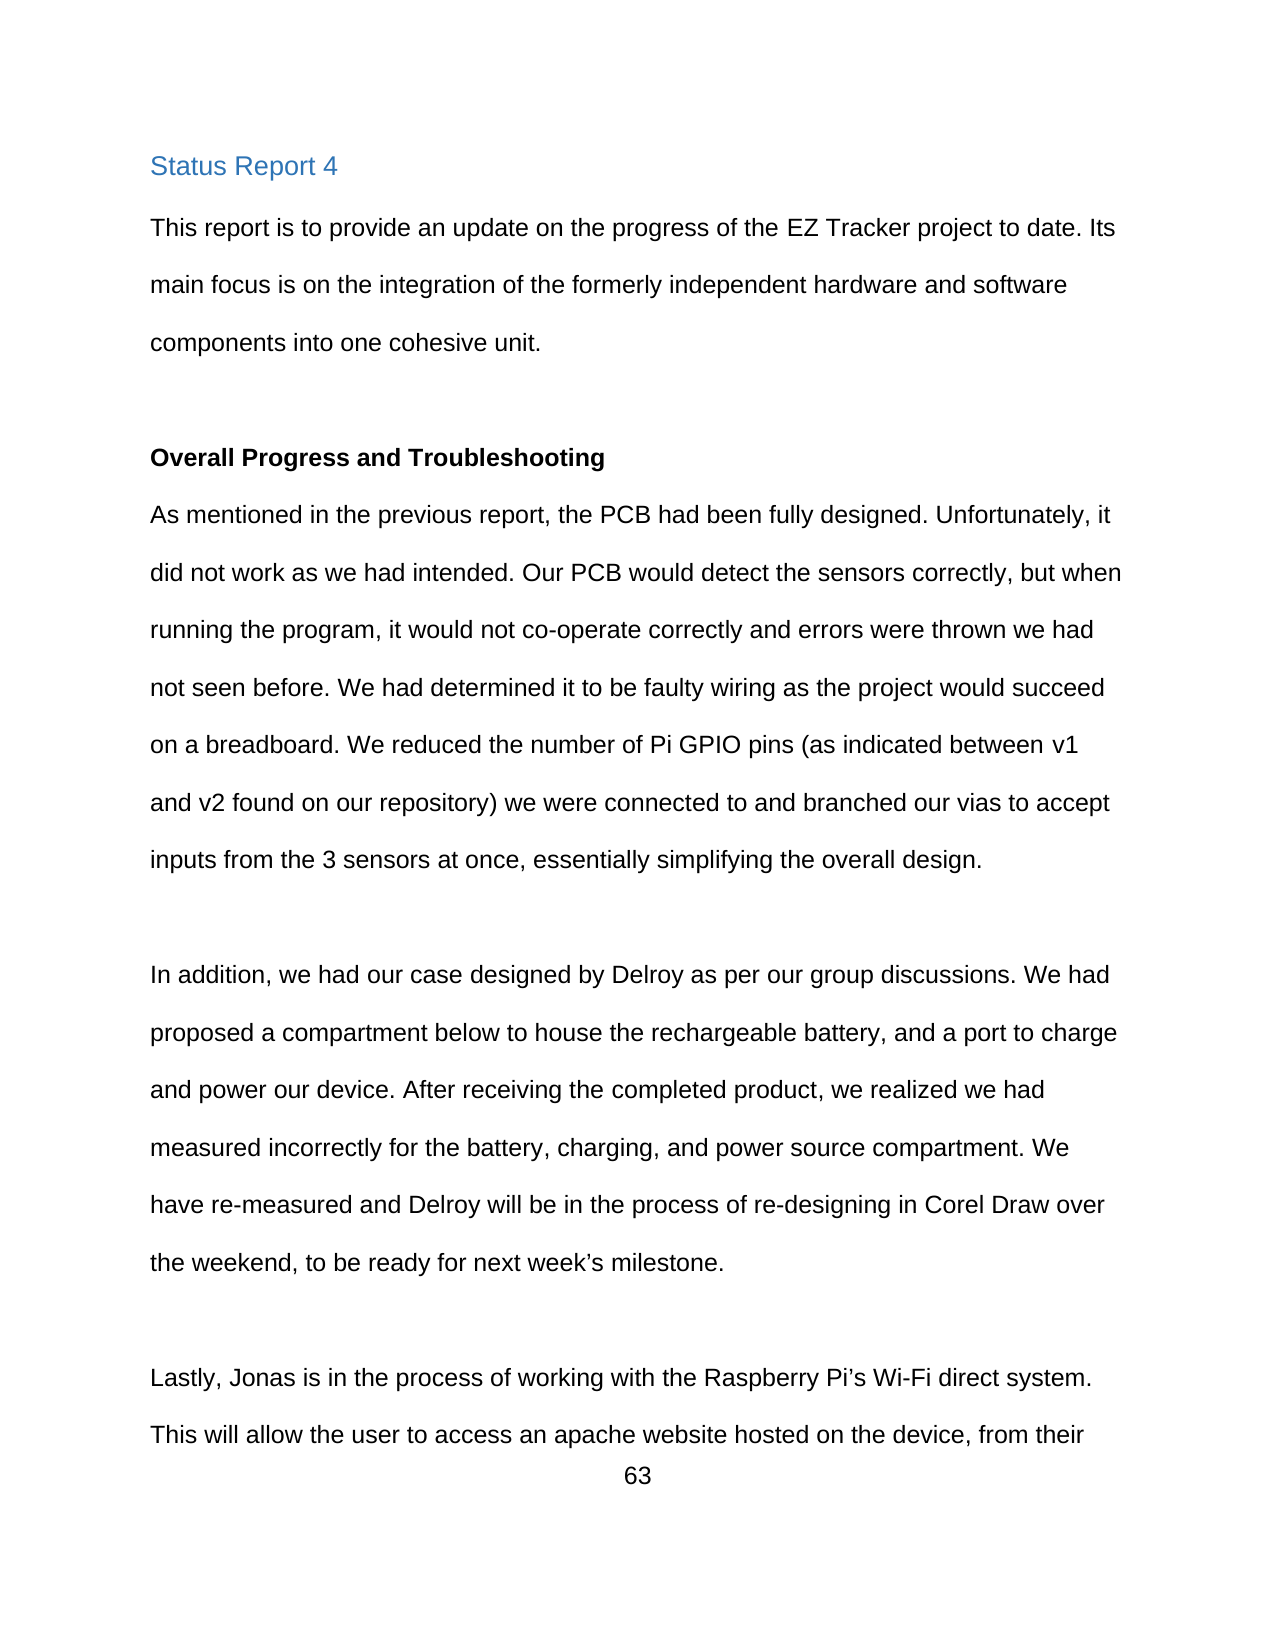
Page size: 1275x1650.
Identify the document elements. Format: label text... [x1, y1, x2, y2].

text In addition, we had our case designed by Delroy as per our group discussions. We had proposed a compartment below to house the rechargeable battery, and a port to charge and power our device. After receiving the completed product, we realized we had measured incorrectly for the battery, charging, and power source compartment. We have re-measured and Delroy will be in the process of re-designing in Corel Draw over the weekend, to be ready for next week’s milestone. [150, 960, 1125, 1276]
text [150, 1362, 1125, 1449]
text As mentioned in the previous report, the PCB had been fully designed. Unfortunately, it did not work as we had intended. Our PCB would detect the sensors correctly, but when running the program, it would not co-operate correctly and errors were thrown we had not seen before. We had determined it to be faulty wiring as the project would succeed on a breadboard. We reduced the number of Pi GPIO pins (as indicated between v1 and v2 found on our repository) we were connected to and branched our vias to accept inputs from the 3 sensors at once, essentially simplifying the overall design. [150, 500, 1125, 874]
text This report is to provide an update on the progress of the EZ Tracker project to date. Its main focus is on the integration of the formerly independent hardware and software components into one cohesive unit. [150, 212, 1125, 356]
text Overall Progress and Troubleshooting [150, 442, 1125, 471]
subtitle Status Report 4 [150, 150, 1125, 181]
